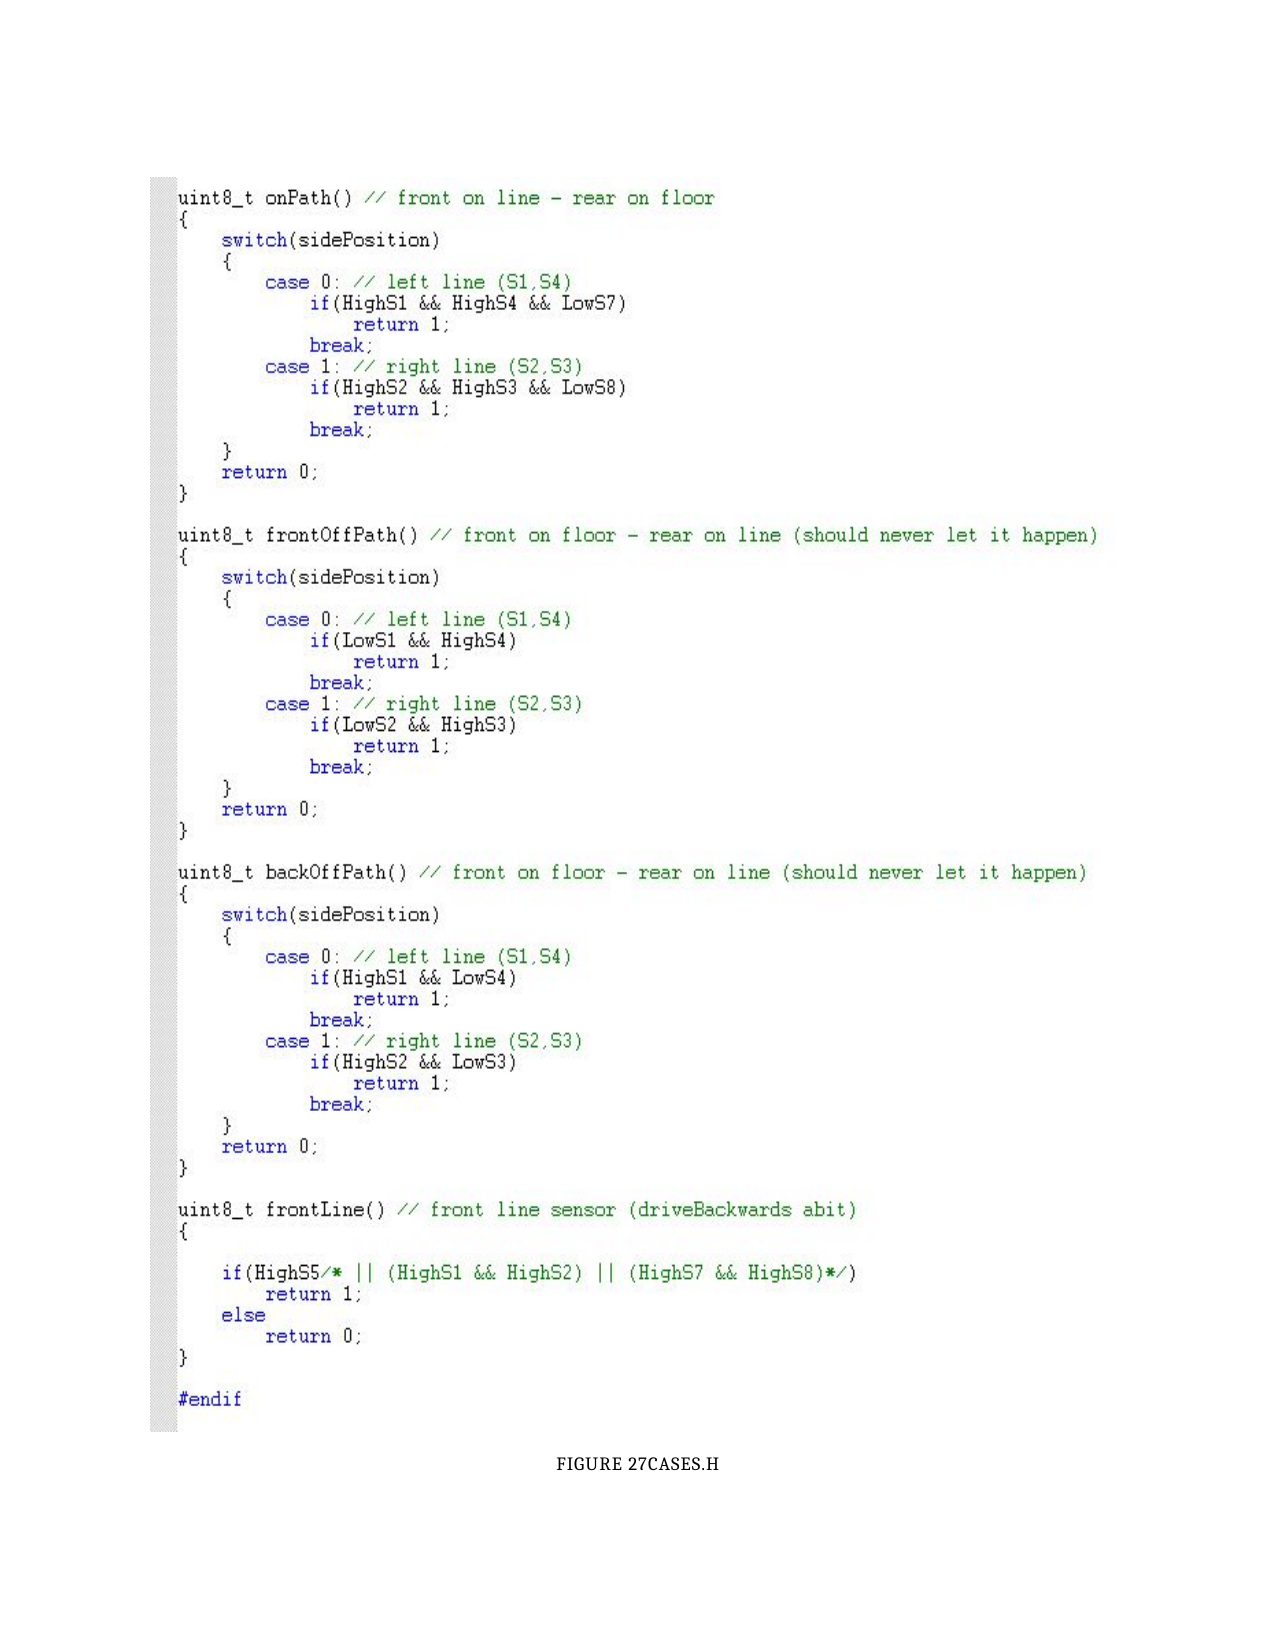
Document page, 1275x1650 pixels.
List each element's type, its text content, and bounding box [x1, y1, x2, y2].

picture [150, 177, 1126, 1432]
text Figure 27CASES.H [150, 1453, 1125, 1475]
